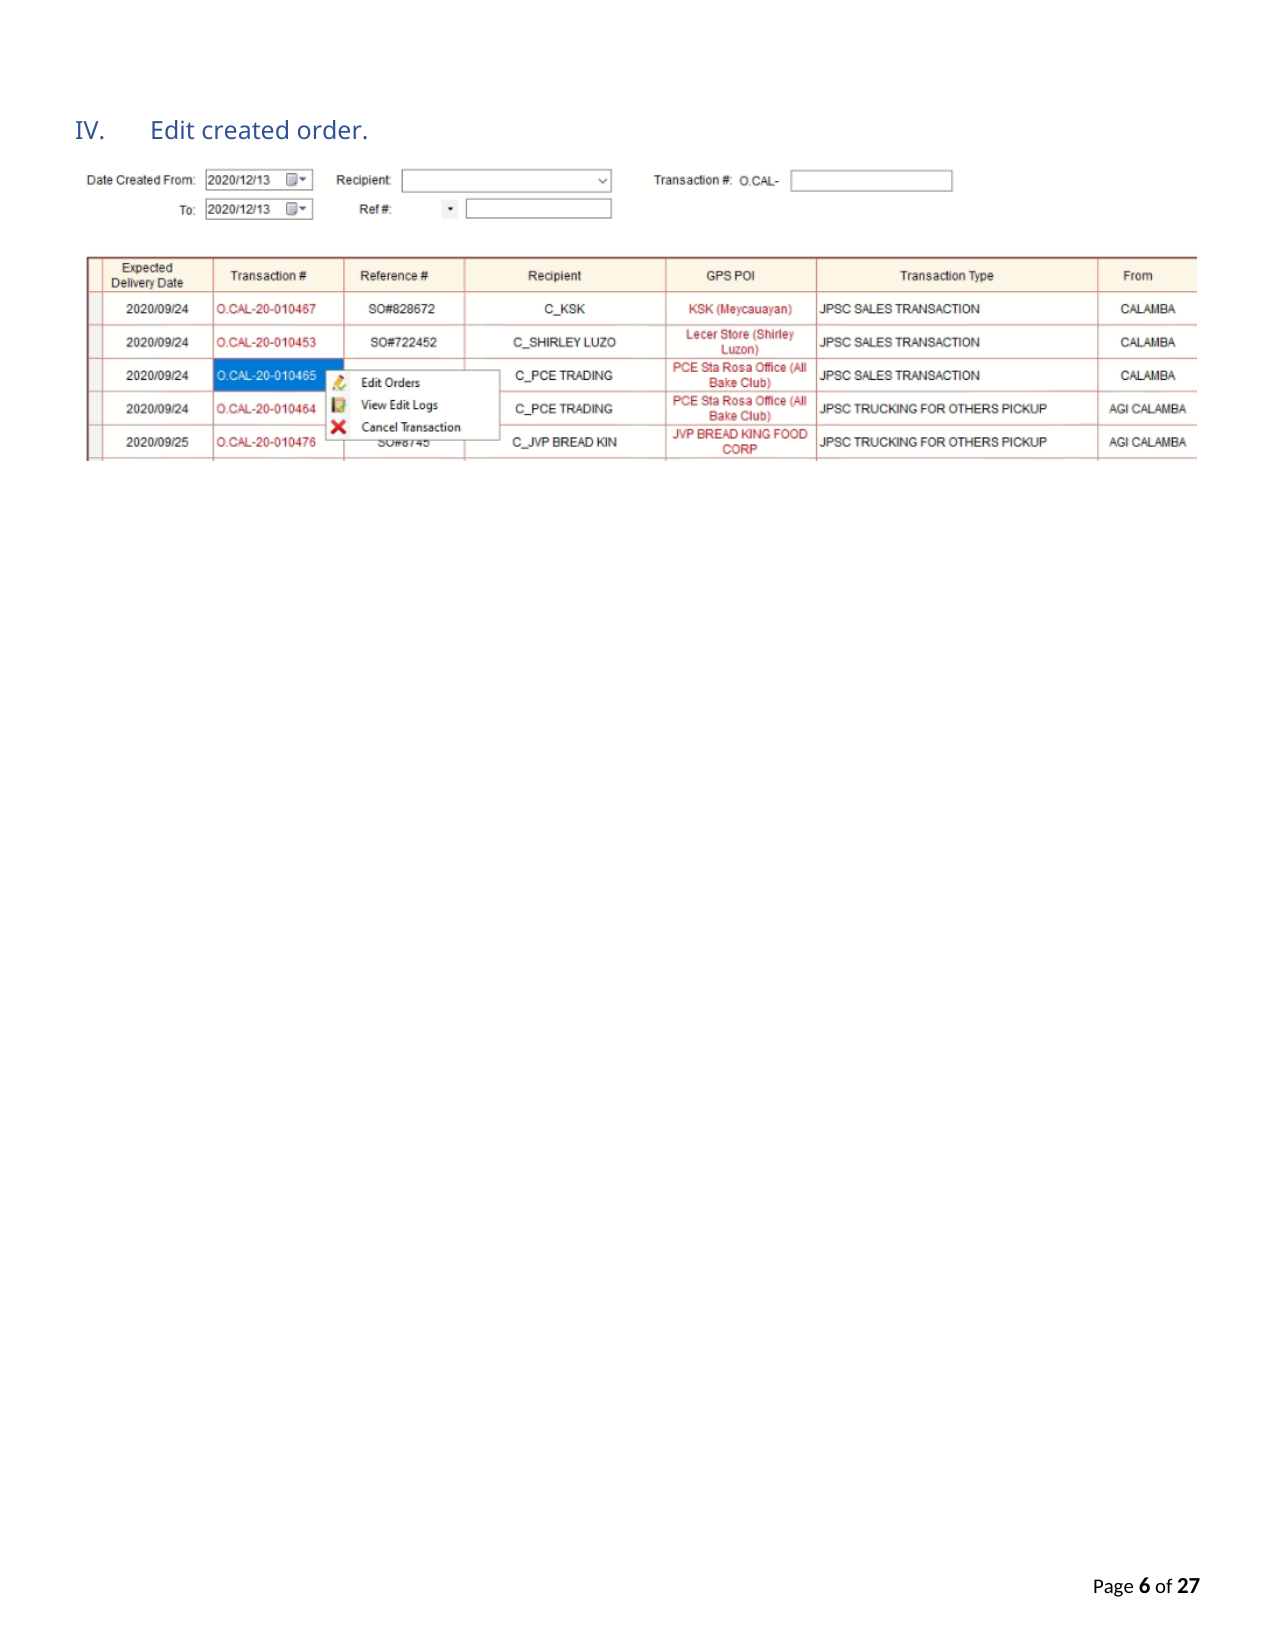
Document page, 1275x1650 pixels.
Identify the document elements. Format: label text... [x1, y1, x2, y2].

subtitle Edit created order. [75, 112, 1200, 147]
picture [75, 160, 1196, 460]
